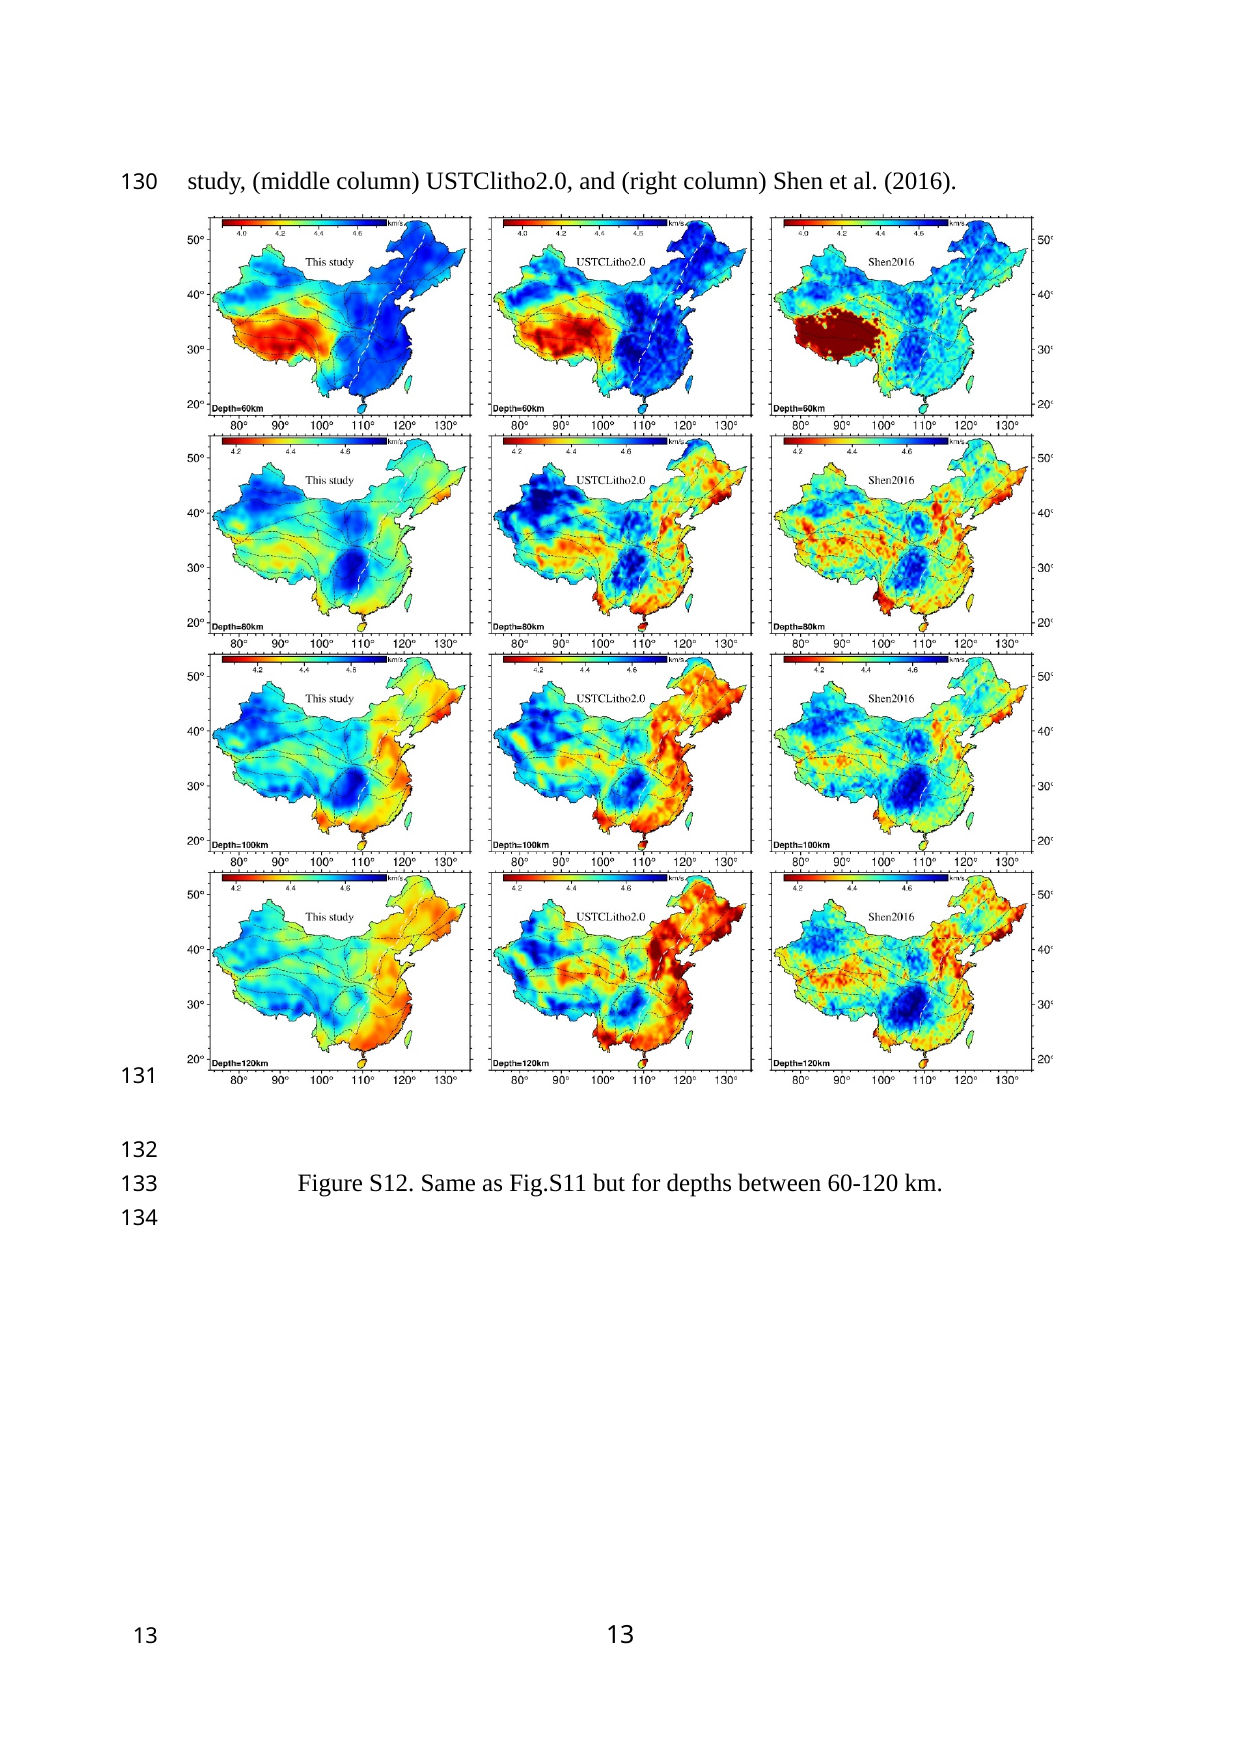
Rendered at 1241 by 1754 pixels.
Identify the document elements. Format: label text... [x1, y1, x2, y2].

text Figure S12. Same as Fig.S11 but for depths between 60-120 km. [187, 1166, 1053, 1200]
picture [187, 214, 1053, 1084]
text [187, 164, 1053, 198]
